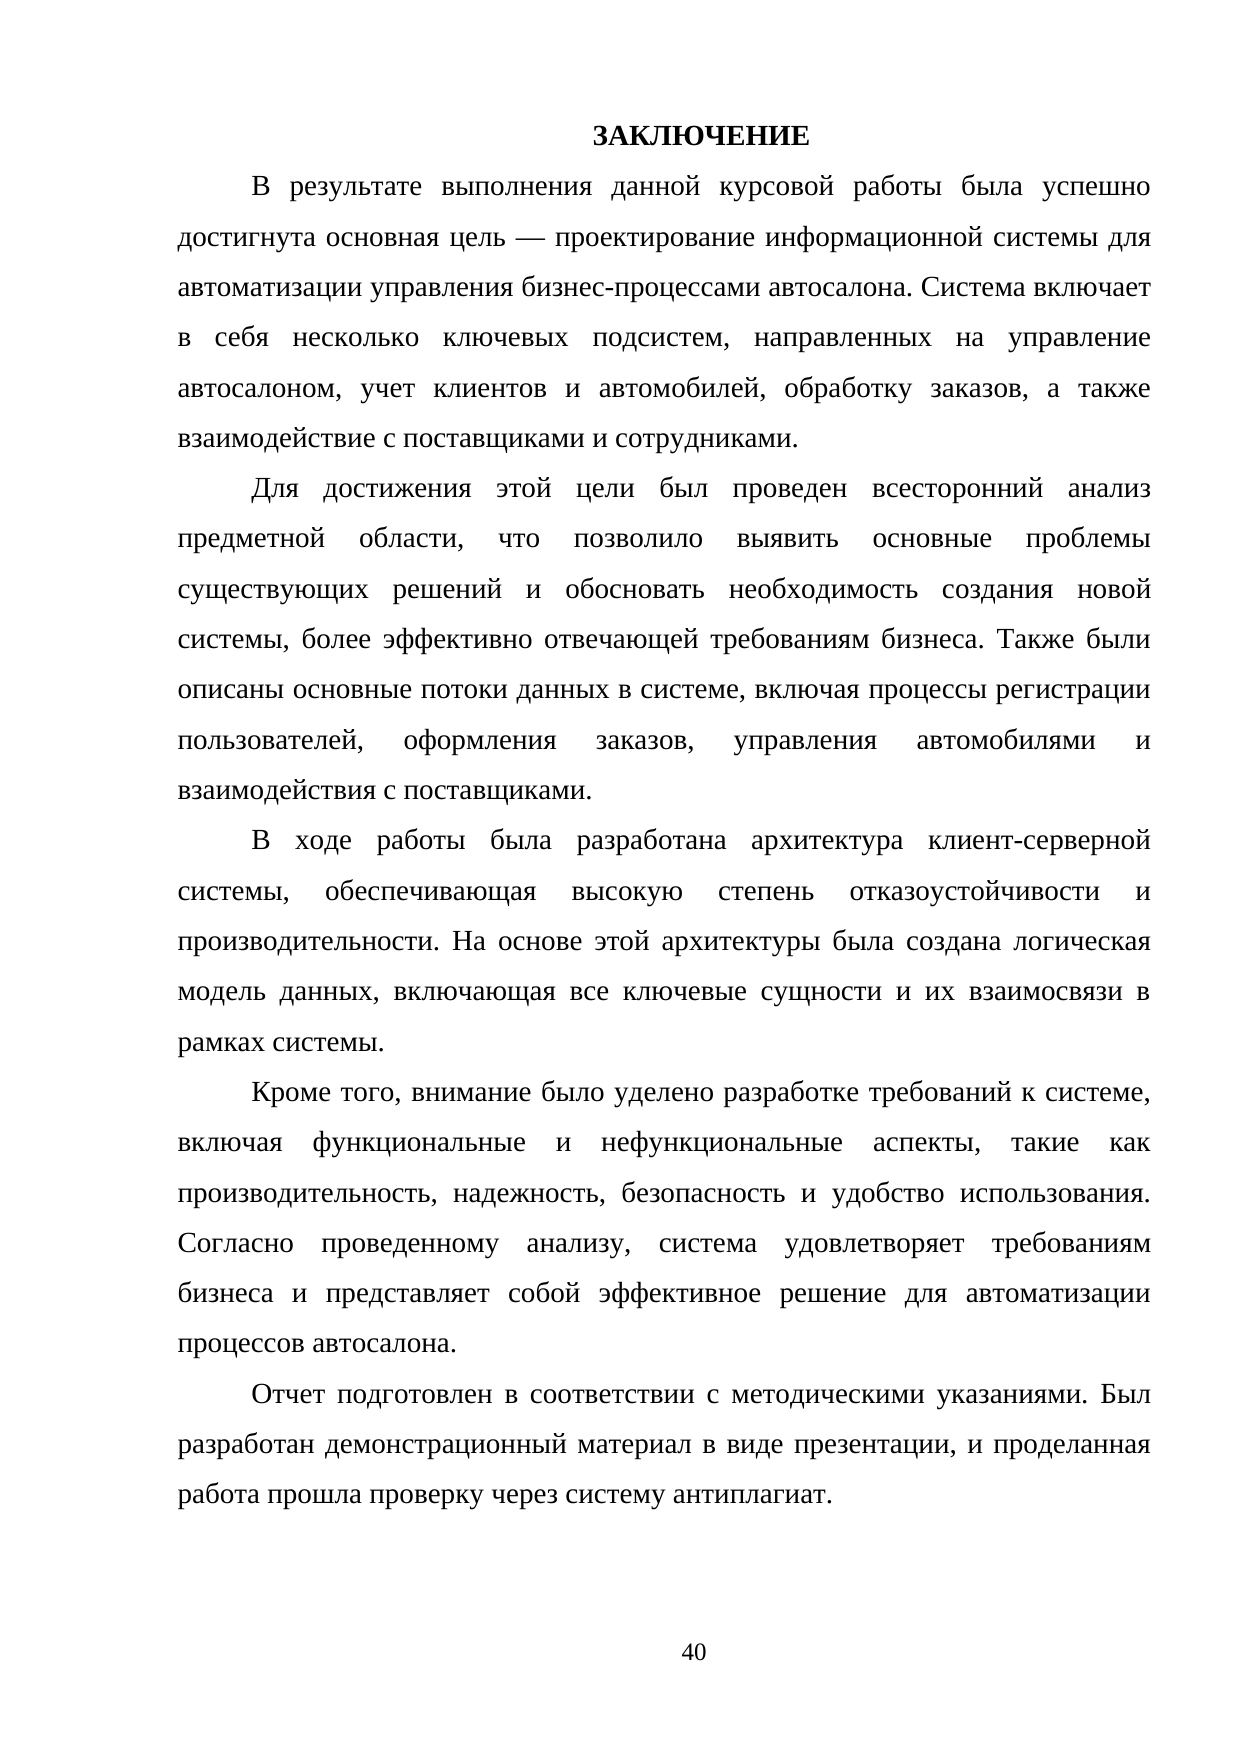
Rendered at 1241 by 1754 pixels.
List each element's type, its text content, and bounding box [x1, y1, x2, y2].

text Отчет подготовлен в соответствии с методическими указаниями. Был разработан демонстрационный материал в виде презентации, и проделанная работа прошла проверку через систему антиплагиат. [177, 1376, 1152, 1510]
text В ходе работы была разработана архитектура клиент-серверной системы, обеспечивающая высокую степень отказоустойчивости и производительности. На основе этой архитектуры была создана логическая модель данных, включающая все ключевые сущности и их взаимосвязи в рамках системы. [177, 822, 1152, 1057]
text Кроме того, внимание было уделено разработке требований к системе, включая функциональные и нефункциональные аспекты, такие как производительность, надежность, безопасность и удобство использования. Согласно проведенному анализу, система удовлетворяет требованиям бизнеса и представляет собой эффективное решение для автоматизации процессов автосалона. [177, 1074, 1152, 1359]
subtitle Заключение [177, 118, 1152, 152]
text В результате выполнения данной курсовой работы была успешно достигнута основная цель — проектирование информационной системы для автоматизации управления бизнес-процессами автосалона. Система включает в себя несколько ключевых подсистем, направленных на управление автосалоном, учет клиентов и автомобилей, обработку заказов, а также взаимодействие с поставщиками и сотрудниками. [177, 168, 1152, 453]
text Для достижения этой цели был проведен всесторонний анализ предметной области, что позволило выявить основные проблемы существующих решений и обосновать необходимость создания новой системы, более эффективно отвечающей требованиям бизнеса. Также были описаны основные потоки данных в системе, включая процессы регистрации пользователей, оформления заказов, управления автомобилями и взаимодействия с поставщиками. [177, 470, 1152, 806]
